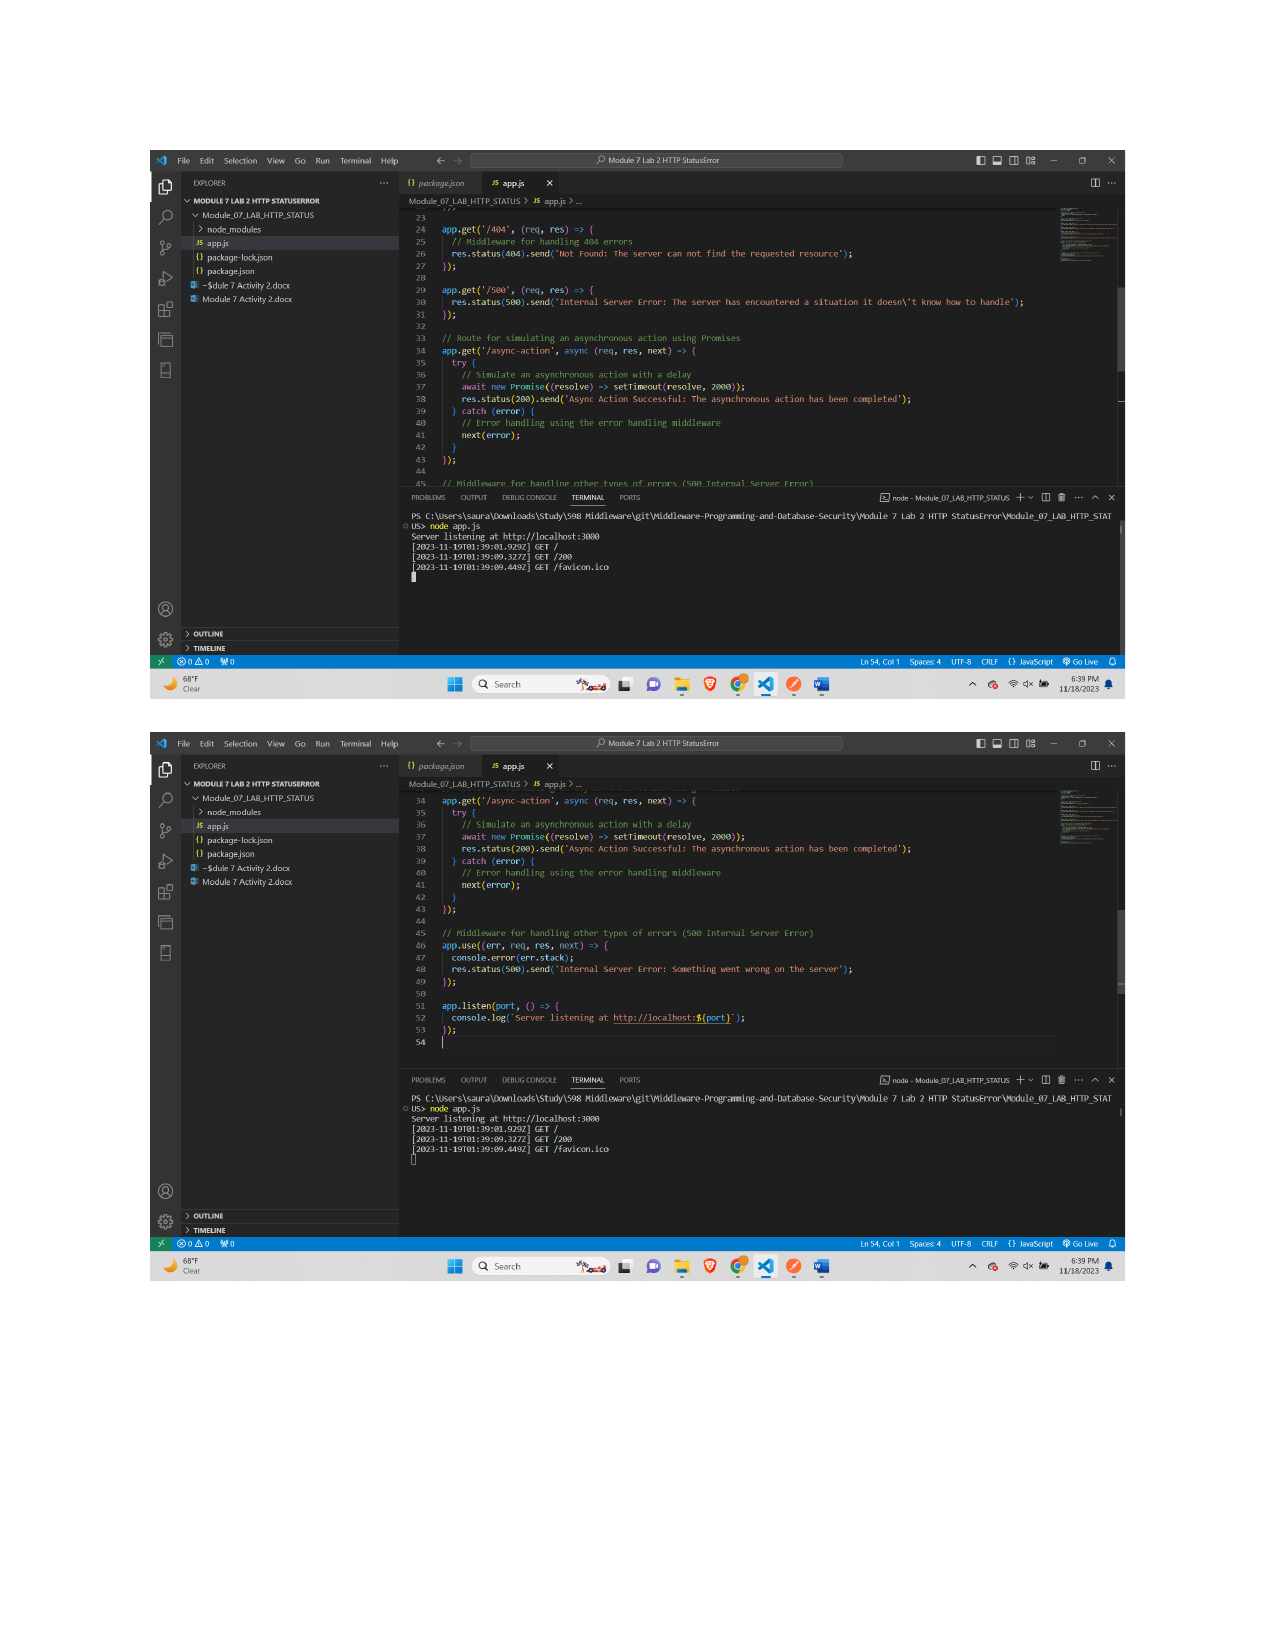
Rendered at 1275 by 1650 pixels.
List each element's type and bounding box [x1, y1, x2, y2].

picture [150, 150, 1125, 699]
picture [150, 732, 1125, 1281]
